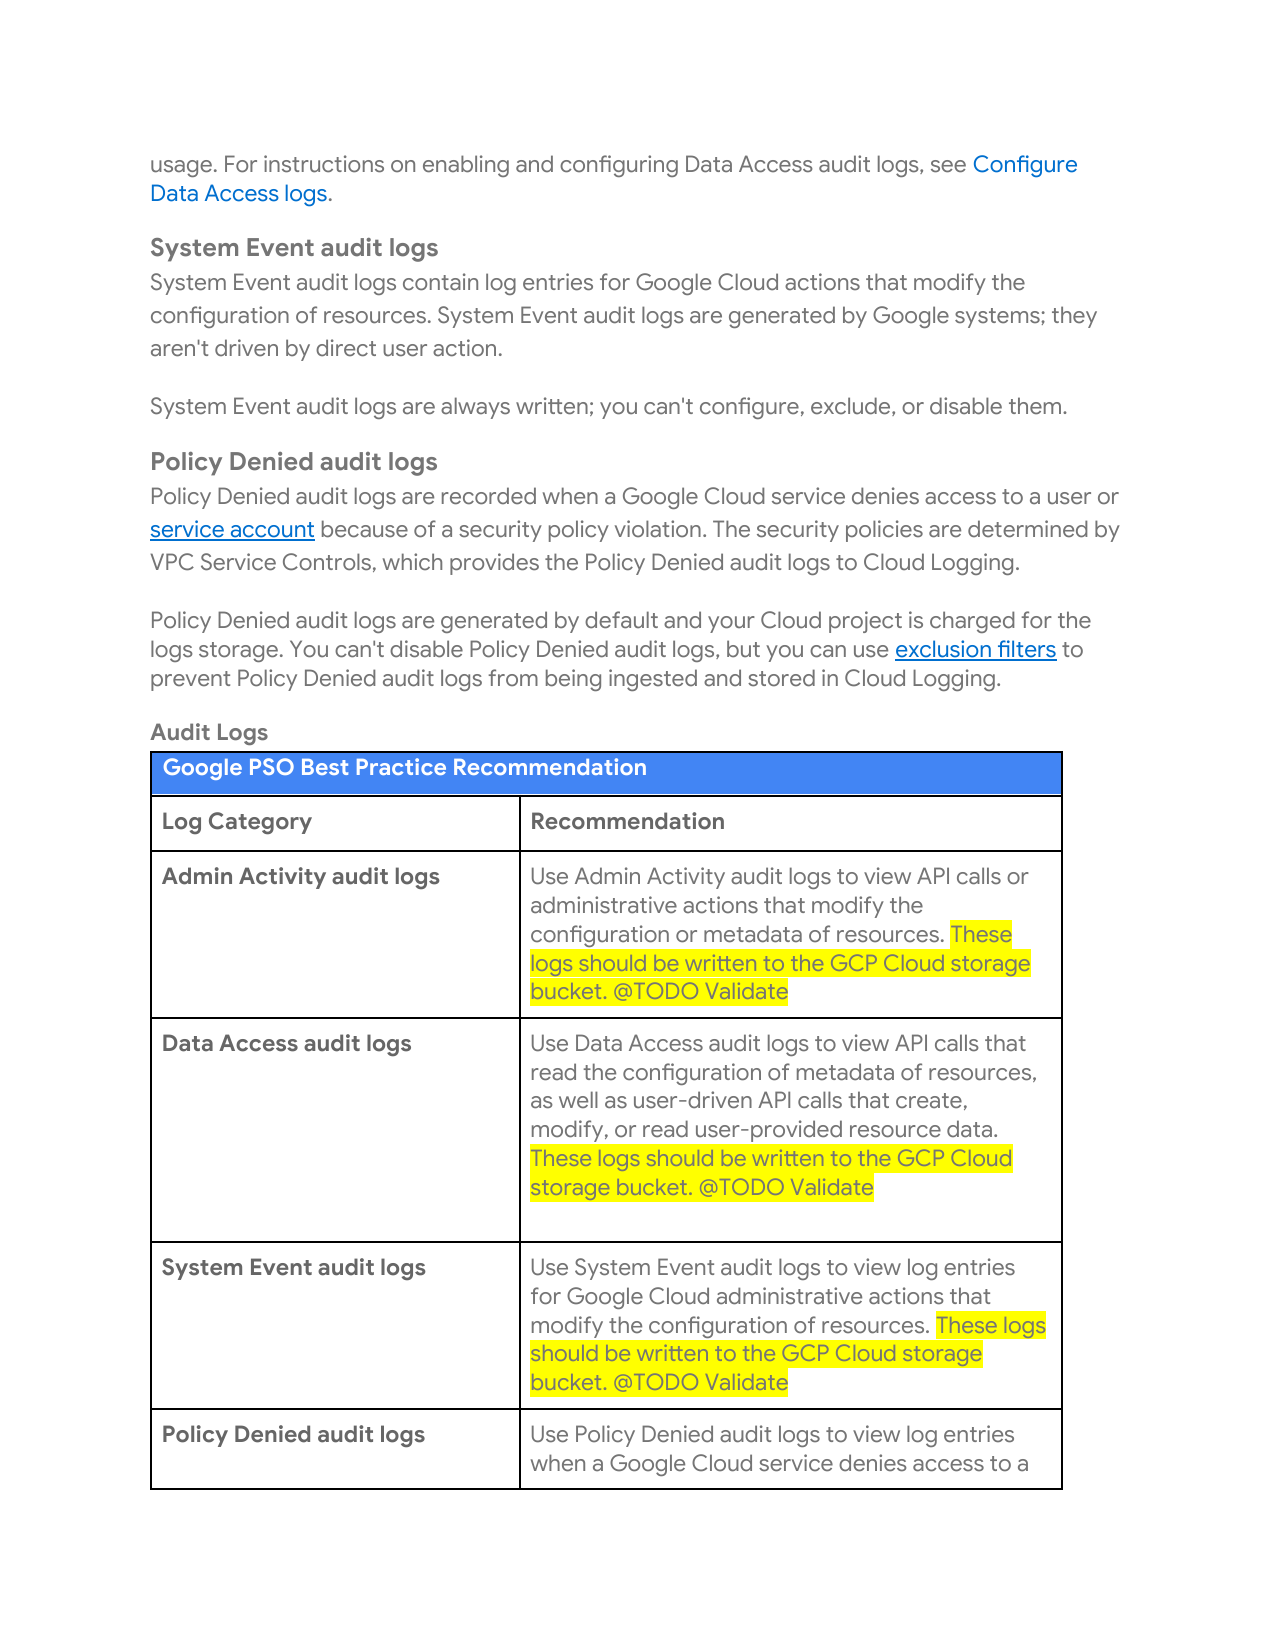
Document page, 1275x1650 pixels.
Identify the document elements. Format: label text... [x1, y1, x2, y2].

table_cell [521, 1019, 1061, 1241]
text Audit Logs [150, 718, 1125, 746]
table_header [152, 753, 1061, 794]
text System Event audit logs contain log entries for Google Cloud actions that modify the configuration of resources. System Event audit logs are generated by Google systems; they aren't driven by direct user action. [150, 268, 1125, 363]
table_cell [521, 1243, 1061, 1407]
text Policy Denied audit logs are generated by default and your Cloud project is charged for the logs storage. You can't disable Policy Denied audit logs, but you can use exclusion filters to prevent Policy Denied audit logs from being ingested and stored in Cloud Logging. [150, 606, 1125, 693]
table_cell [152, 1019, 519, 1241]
text Policy Denied audit logs [150, 446, 1125, 478]
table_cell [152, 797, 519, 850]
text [150, 150, 1125, 207]
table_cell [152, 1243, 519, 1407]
text System Event audit logs [150, 232, 1125, 264]
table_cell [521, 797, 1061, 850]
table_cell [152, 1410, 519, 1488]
text Policy Denied audit logs are recorded when a Google Cloud service denies access to a user or service account because of a security policy violation. The security policies are determined by VPC Service Controls, which provides the Policy Denied audit logs to Cloud Logging. [150, 482, 1125, 577]
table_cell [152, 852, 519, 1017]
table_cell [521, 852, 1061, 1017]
text System Event audit logs are always written; you can't configure, exclude, or disable them. [150, 393, 1125, 421]
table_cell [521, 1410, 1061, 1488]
